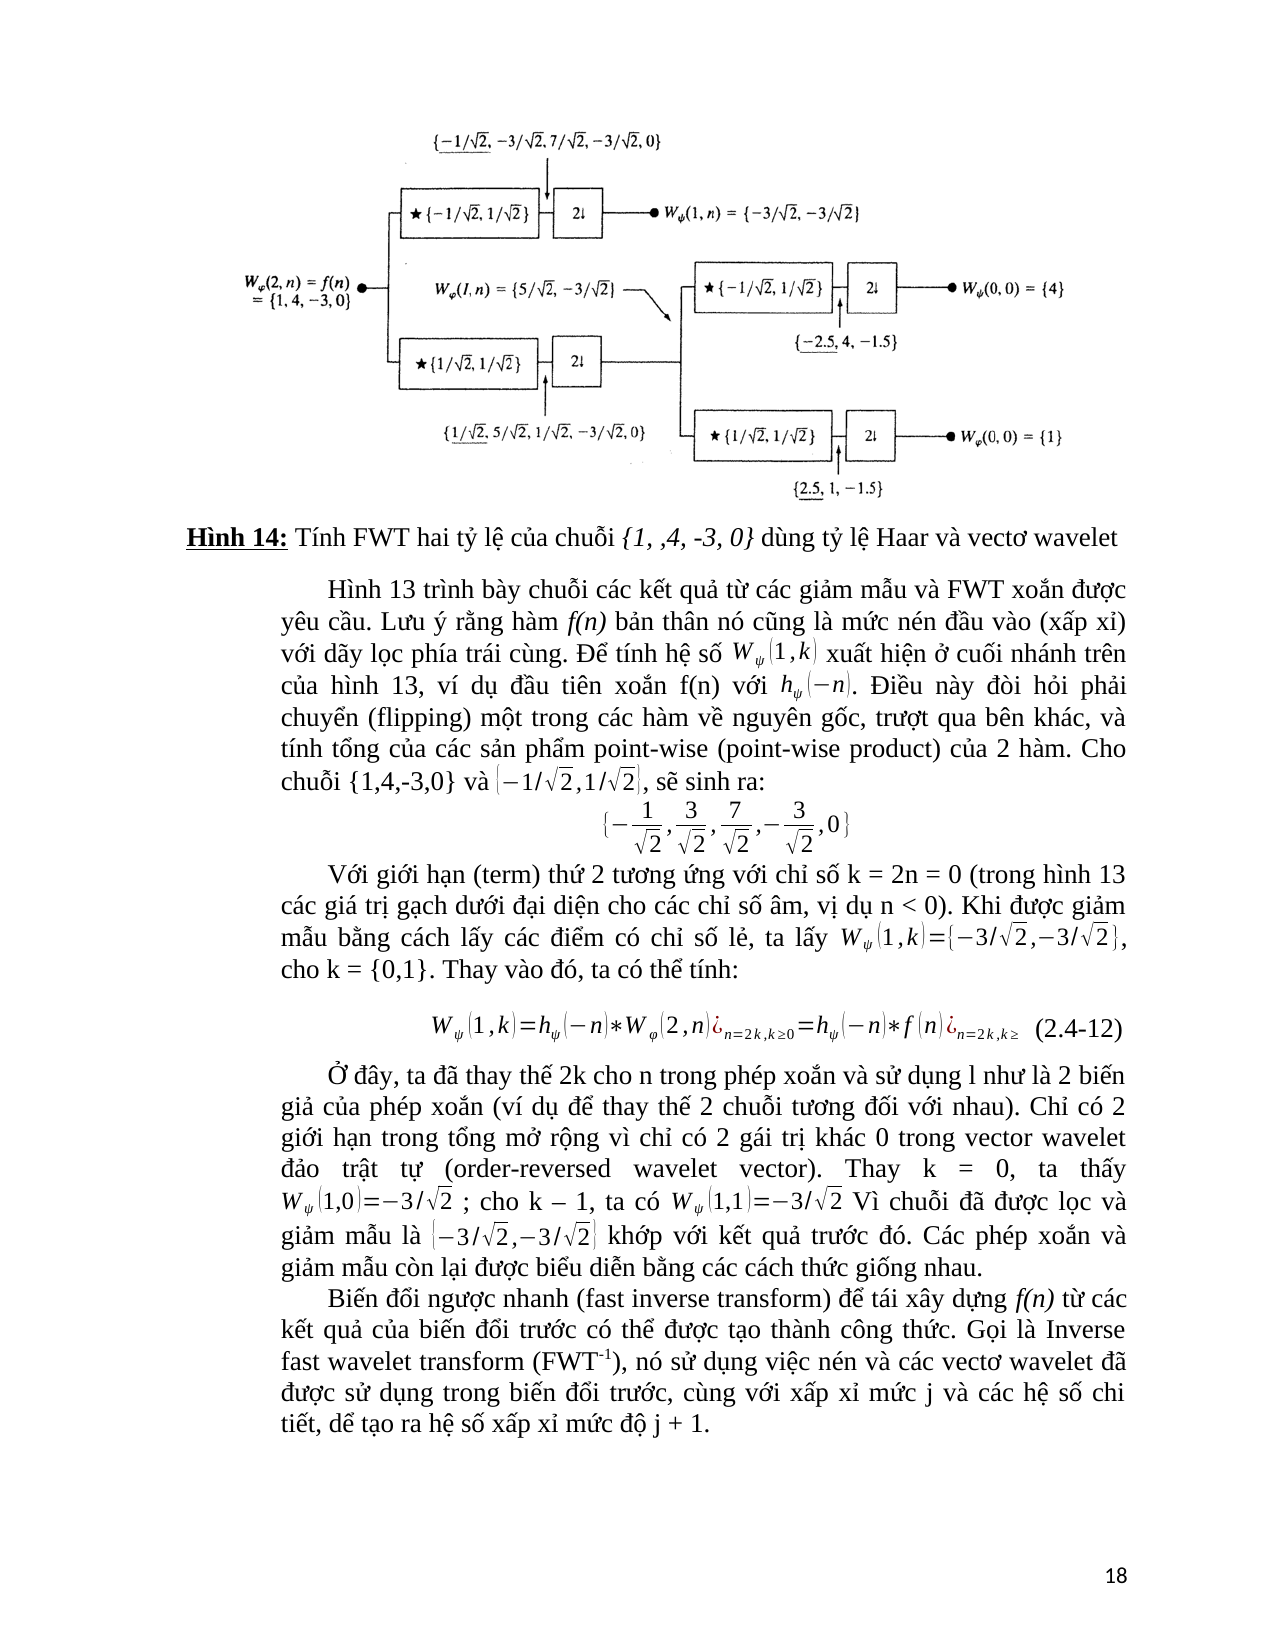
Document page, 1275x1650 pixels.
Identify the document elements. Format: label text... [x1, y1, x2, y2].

list Với giới hạn (term) thứ 2 tương ứng với chỉ số k = 2n = 0 (trong hình 13 các giá trị gạch dưới đại diện cho các chỉ số âm, vị dụ n < 0). Khi được giảm mẫu bằng cách lấy các điểm có chỉ số lẻ, ta lấy , cho k = {0,1}. Thay vào đó, ta có thể tính: [281, 858, 1127, 984]
text Hình 14: Tính FWT hai tỷ lệ của chuỗi {1, ,4, -3, 0} dùng tỷ lệ Haar và vectơ wavelet [177, 522, 1127, 553]
list Biến đổi ngược nhanh (fast inverse transform) để tái xây dựng f(n) từ các kết quả của biến đổi trước có thể được tạo thành công thức. Gọi là Inverse fast wavelet transform (FWT-1), nó sử dụng việc nén và các vectơ wavelet đã được sử dụng trong biến đổi trước, cùng với xấp xỉ mức j và các hệ số chi tiết, dể tạo ra hệ số xấp xỉ mức độ j + 1. [281, 1282, 1127, 1438]
list Ở đây, ta đã thay thế 2k cho n trong phép xoắn và sử dụng l như là 2 biến giả của phép xoắn (ví dụ để thay thế 2 chuỗi tương đối với nhau). Chỉ có 2 giới hạn trong tổng mở rộng vì chỉ có 2 gái trị khác 0 trong vector wavelet đảo trật tự (order-reversed wavelet vector). Thay k = 0, ta thấy ; cho k – 1, ta có Vì chuỗi đã được lọc và giảm mẫu là khớp với kết quả trước đó. Các phép xoắn và giảm mẫu còn lại được biểu diễn bằng các cách thức giống nhau. [281, 1059, 1127, 1282]
list Hình 13 trình bày chuỗi các kết quả từ các giảm mẫu và FWT xoắn được yêu cầu. Lưu ý rằng hàm f(n) bản thân nó cũng là mức nén đầu vào (xấp xỉ) với dãy lọc phía trái cùng. Để tính hệ số xuất hiện ở cuối nhánh trên của hình 13, ví dụ đầu tiên xoắn f(n) với . Điều này đòi hỏi phải chuyển (flipping) một trong các hàm về nguyên gốc, trượt qua bên khác, và tính tổng của các sản phẩm point-wise (point-wise product) của 2 hàm. Cho chuỗi {1,4,-3,0} và , sẽ sinh ra: [281, 573, 1127, 797]
table_header (2.4-12) [1019, 997, 1138, 1059]
picture [230, 118, 1075, 509]
table_header [269, 997, 1019, 1059]
